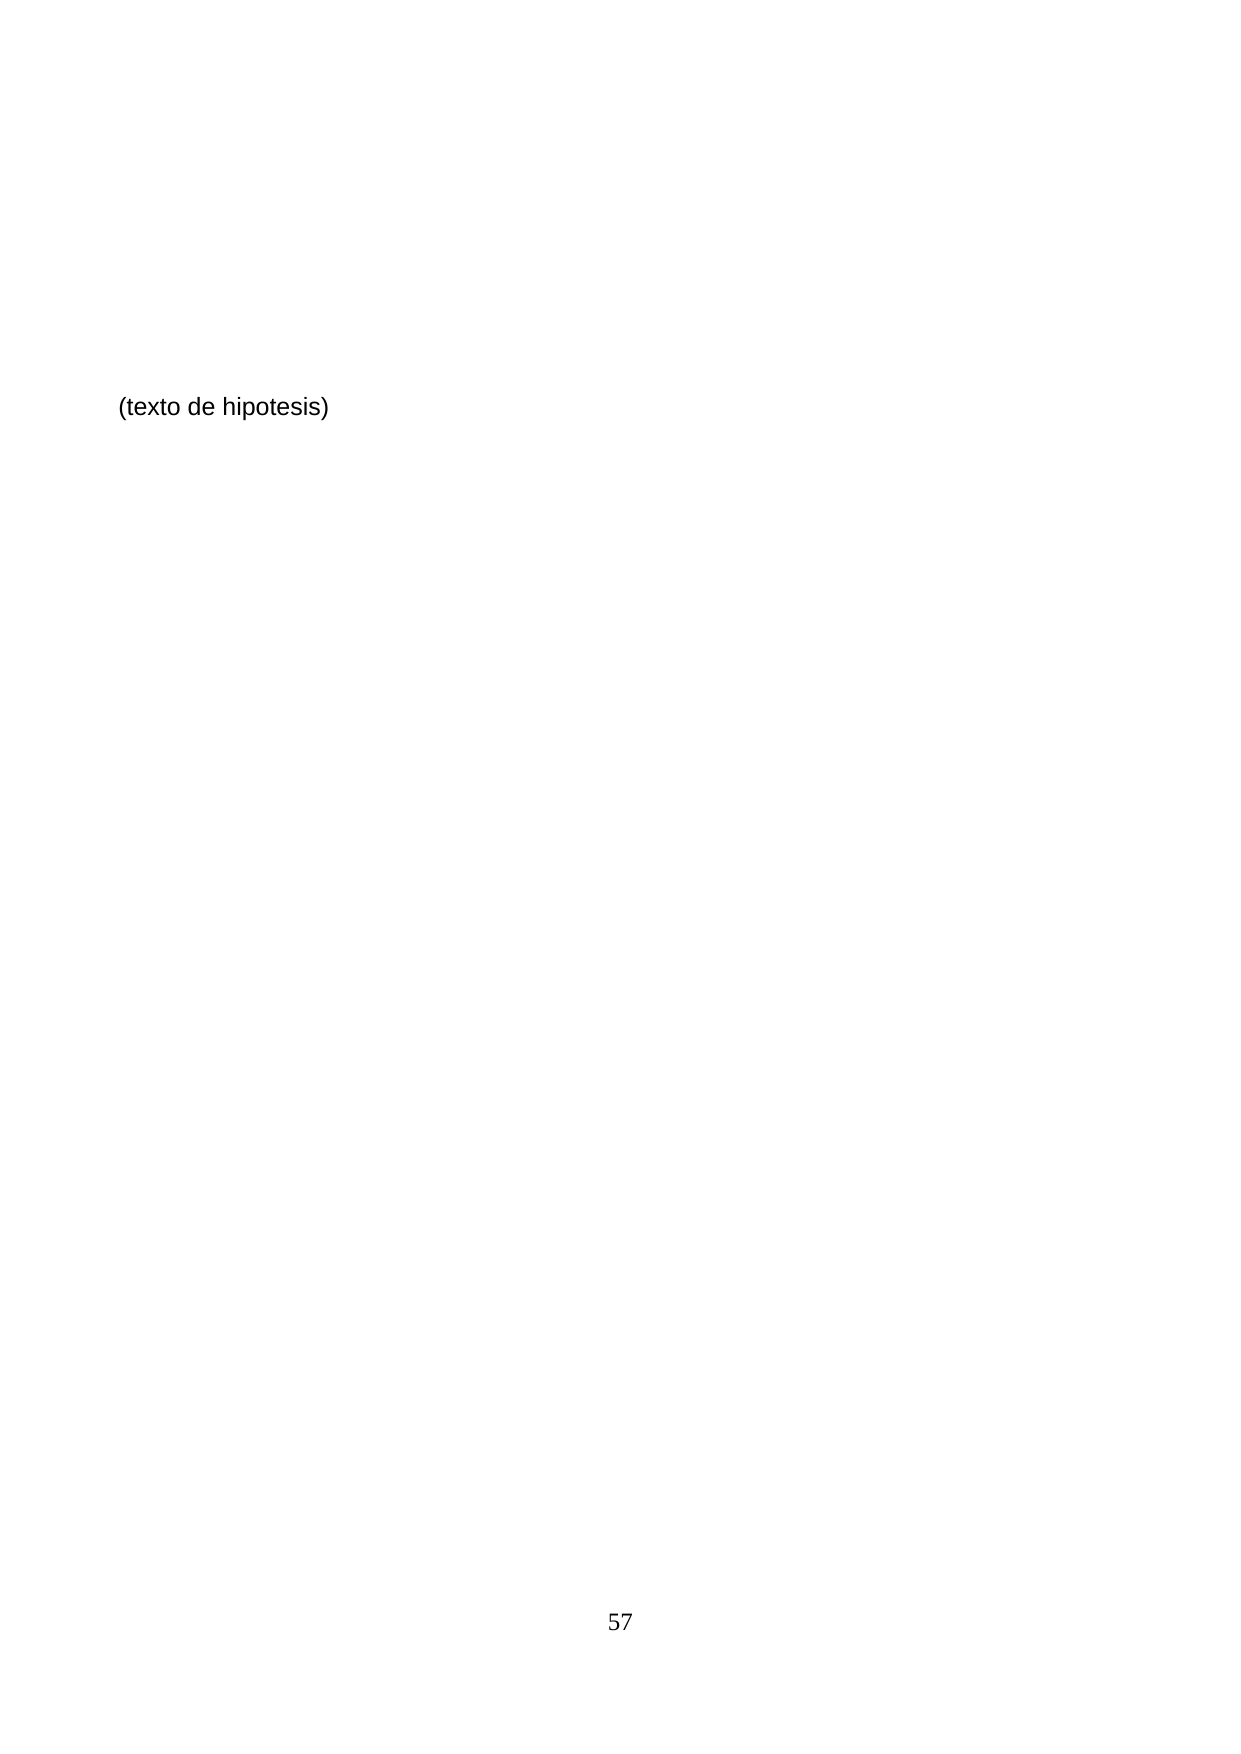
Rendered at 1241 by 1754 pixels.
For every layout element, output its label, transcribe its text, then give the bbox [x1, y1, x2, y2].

text (texto de hipotesis) [118, 392, 1122, 421]
